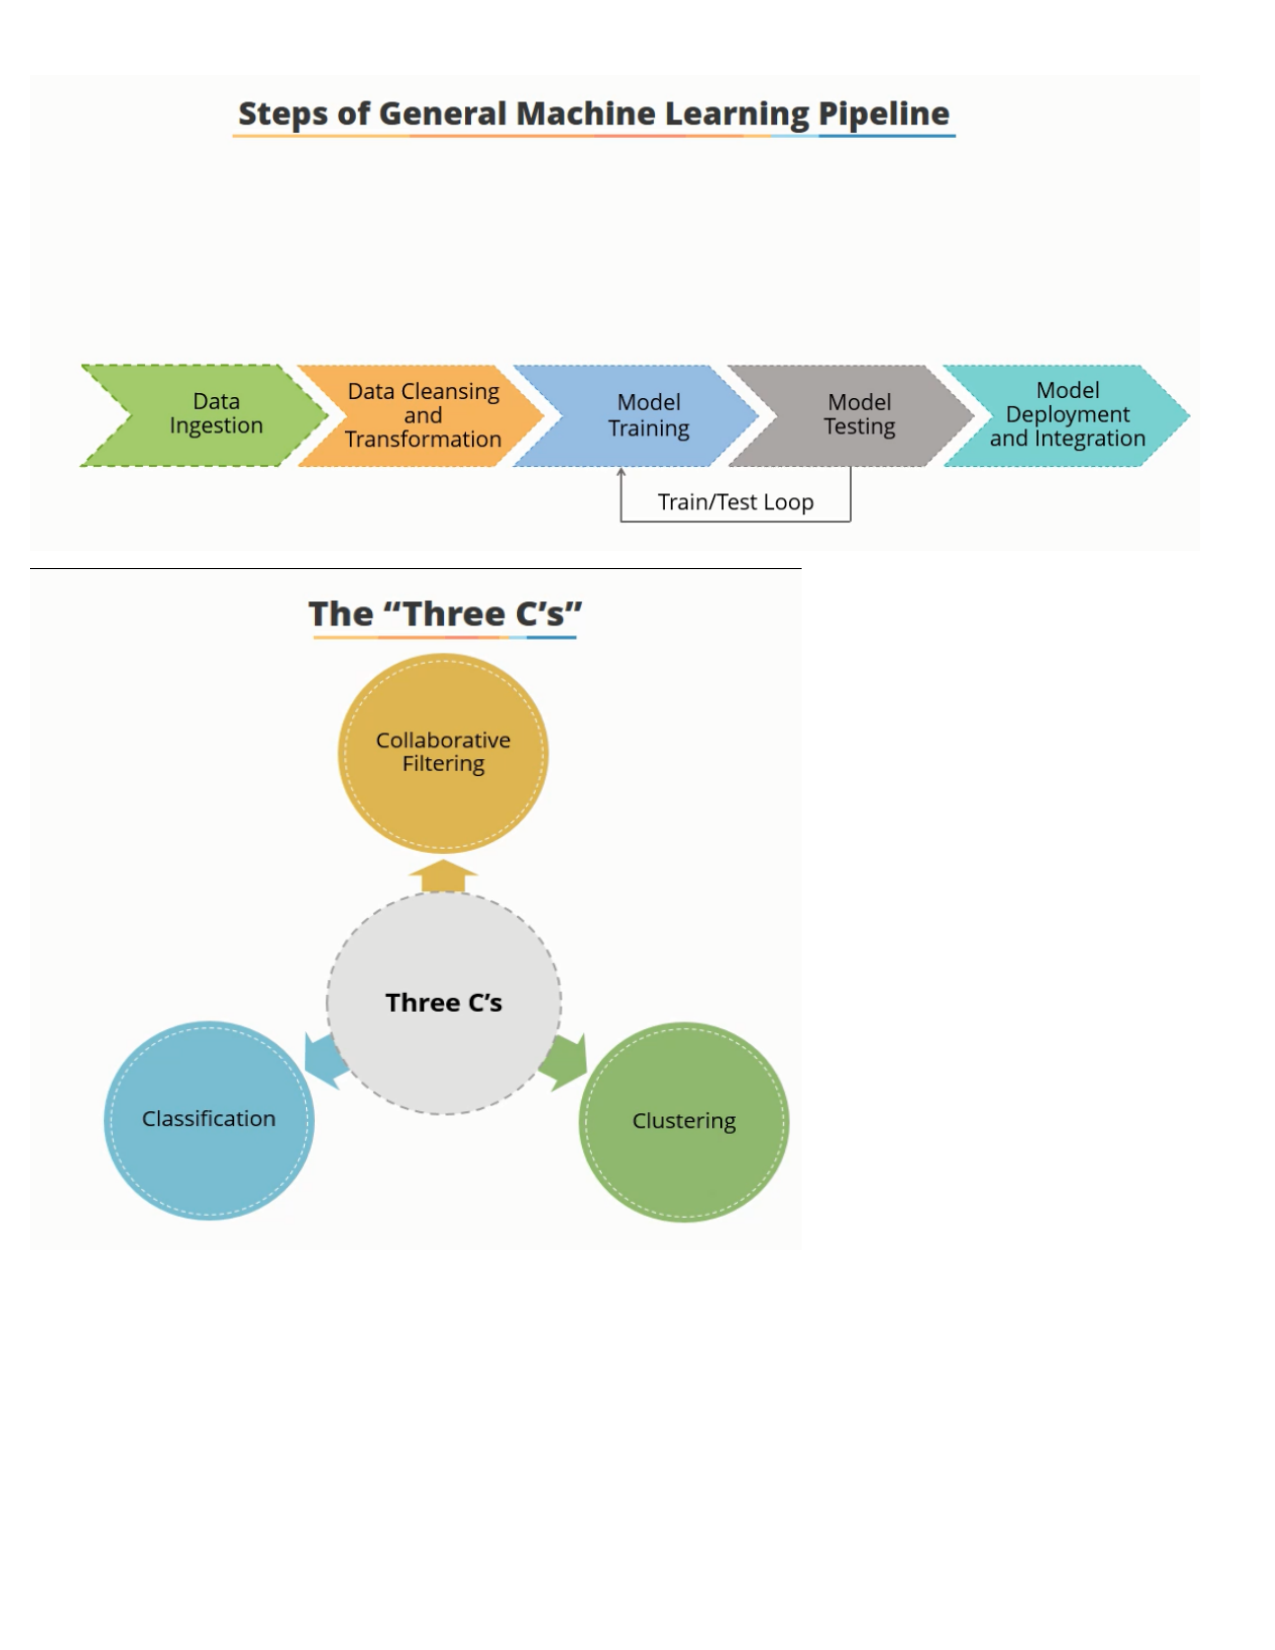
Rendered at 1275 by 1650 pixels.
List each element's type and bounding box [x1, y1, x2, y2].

picture [30, 568, 802, 1250]
picture [30, 75, 1200, 551]
